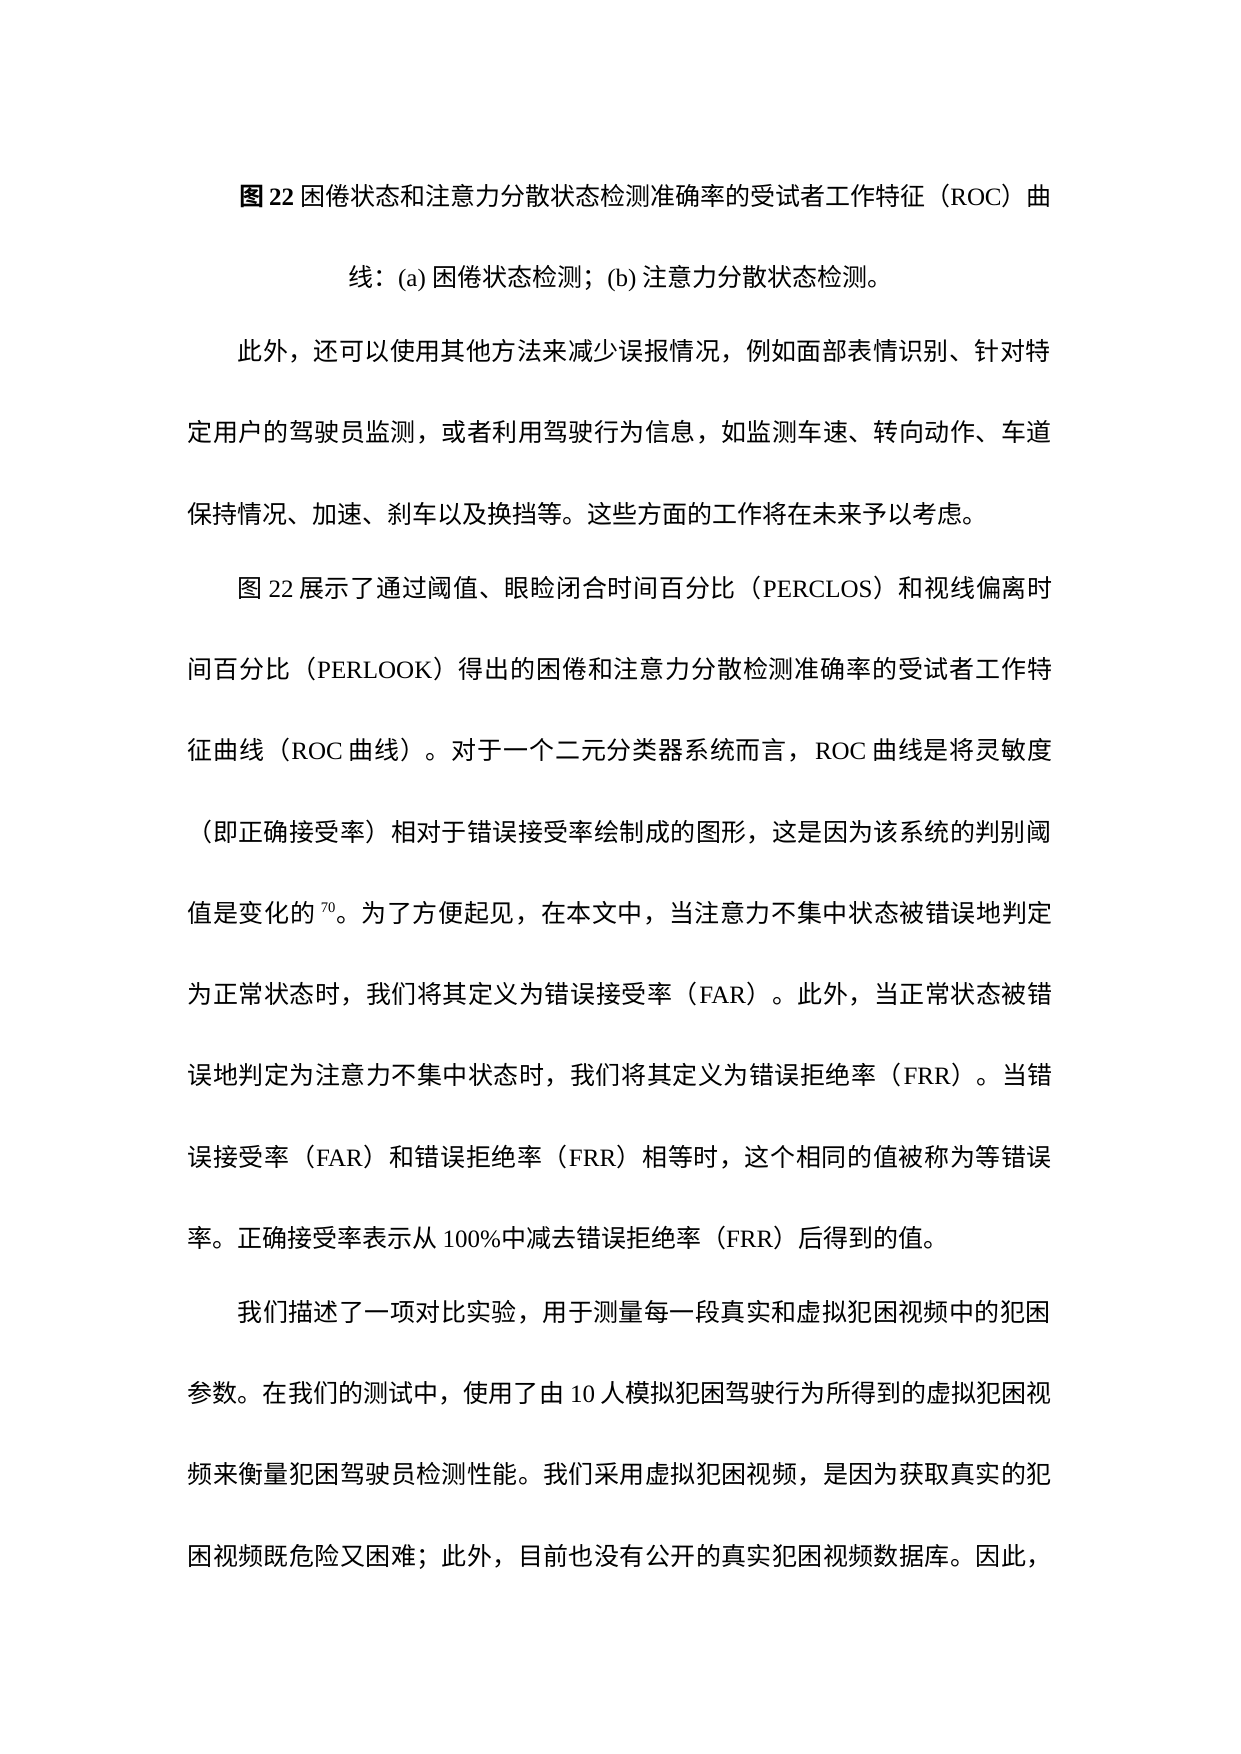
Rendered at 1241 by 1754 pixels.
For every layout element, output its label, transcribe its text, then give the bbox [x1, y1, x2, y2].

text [187, 1278, 1053, 1587]
text 图22 困倦状态和注意力分散状态检测准确率的受试者工作特征（ROC）曲线：(a) 困倦状态检测；(b) 注意力分散状态检测。 [187, 162, 1053, 308]
text 图22展示了通过阈值、眼睑闭合时间百分比（PERCLOS）和视线偏离时间百分比（PERLOOK）得出的困倦和注意力分散检测准确率的受试者工作特征曲线（ROC曲线）。对于一个二元分类器系统而言，ROC曲线是将灵敏度（即正确接受率）相对于错误接受率绘制成的图形，这是因为该系统的判别阈值是变化的70。为了方便起见，在本文中，当注意力不集中状态被错误地判定为正常状态时，我们将其定义为错误接受率（FAR）。此外，当正常状态被错误地判定为注意力不集中状态时，我们将其定义为错误拒绝率（FRR）。当错误接受率（FAR）和错误拒绝率（FRR）相等时，这个相同的值被称为等错误率。正确接受率表示从100%中减去错误拒绝率（FRR）后得到的值。 [187, 554, 1053, 1269]
text 此外，还可以使用其他方法来减少误报情况，例如面部表情识别、针对特定用户的驾驶员监测，或者利用驾驶行为信息，如监测车速、转向动作、车道保持情况、加速、刹车以及换挡等。这些方面的工作将在未来予以考虑。 [187, 317, 1053, 545]
